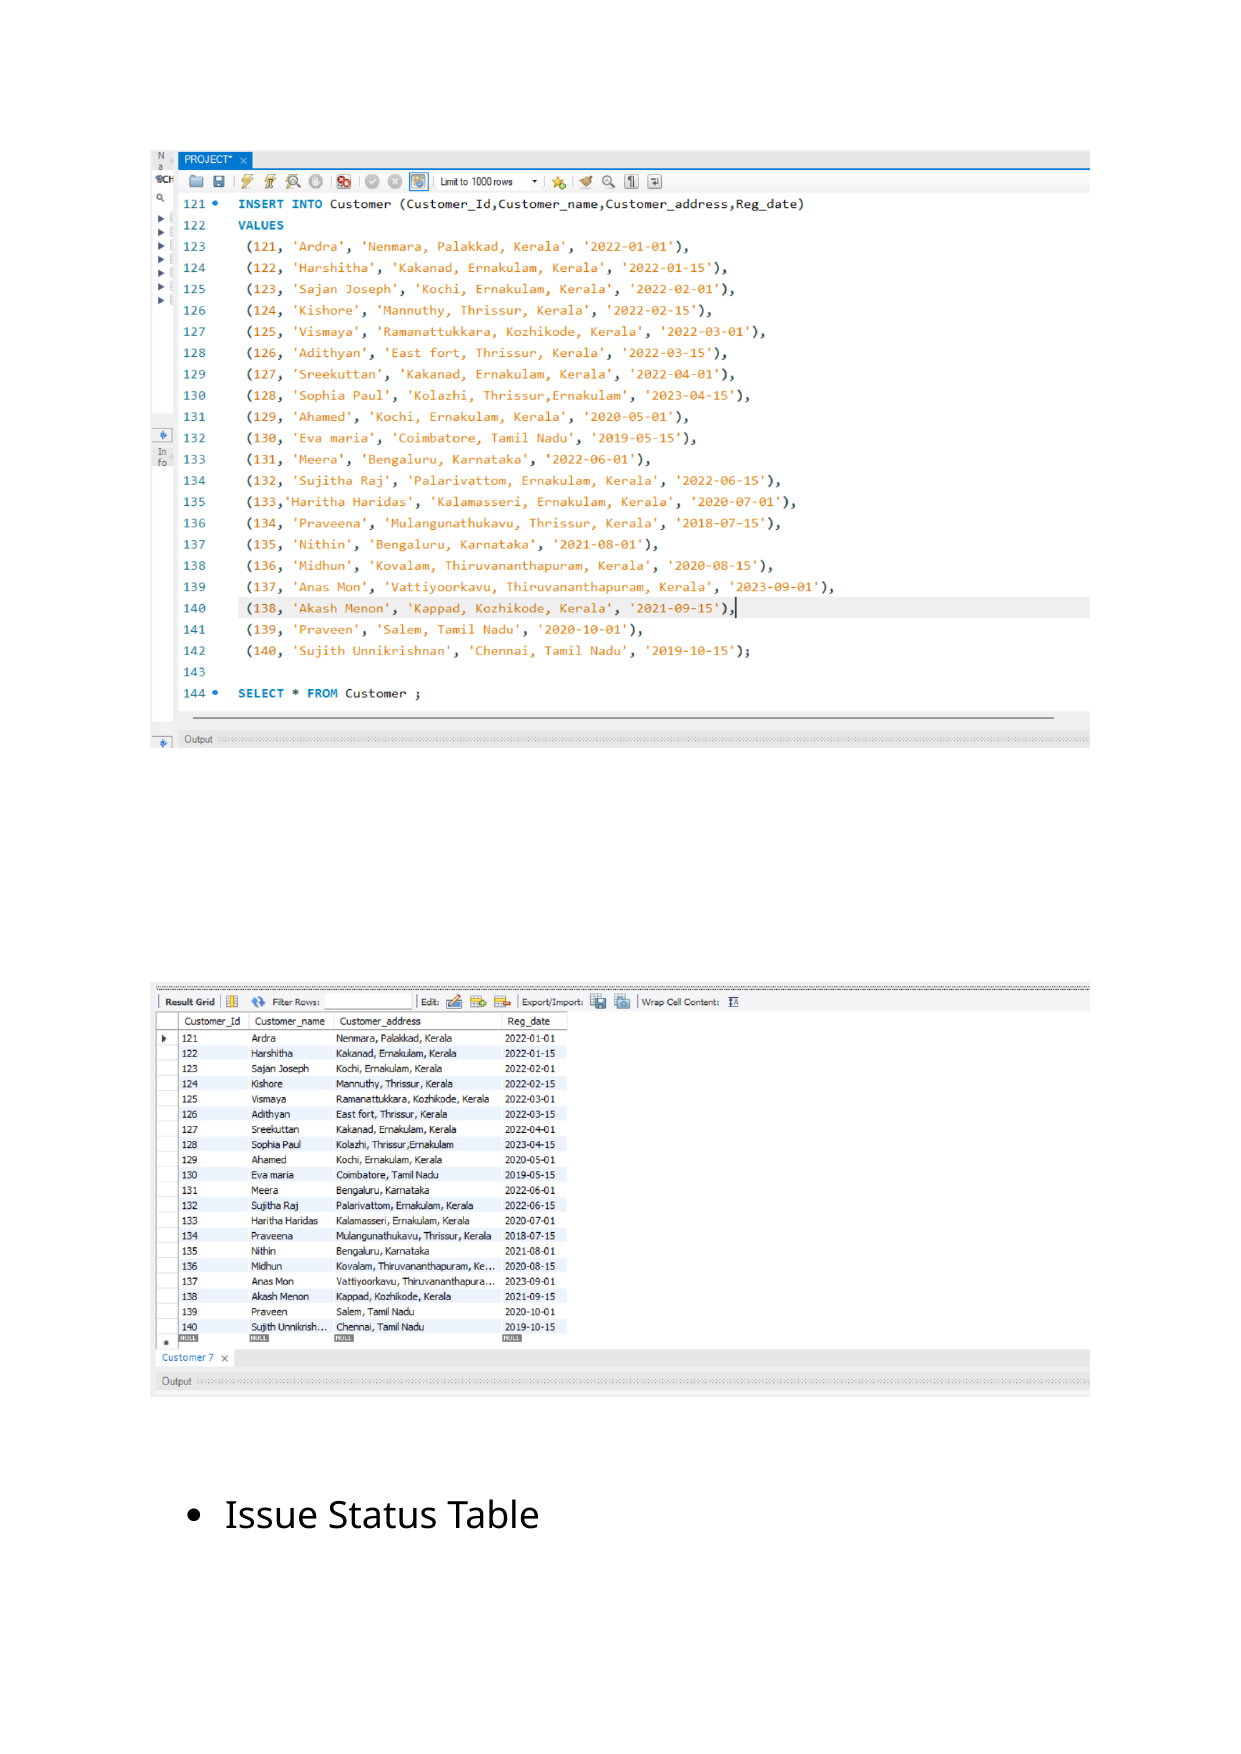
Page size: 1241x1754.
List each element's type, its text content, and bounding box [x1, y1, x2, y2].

list Issue Status Table [187, 1488, 1090, 1539]
picture [150, 150, 1090, 748]
picture [150, 982, 1090, 1397]
